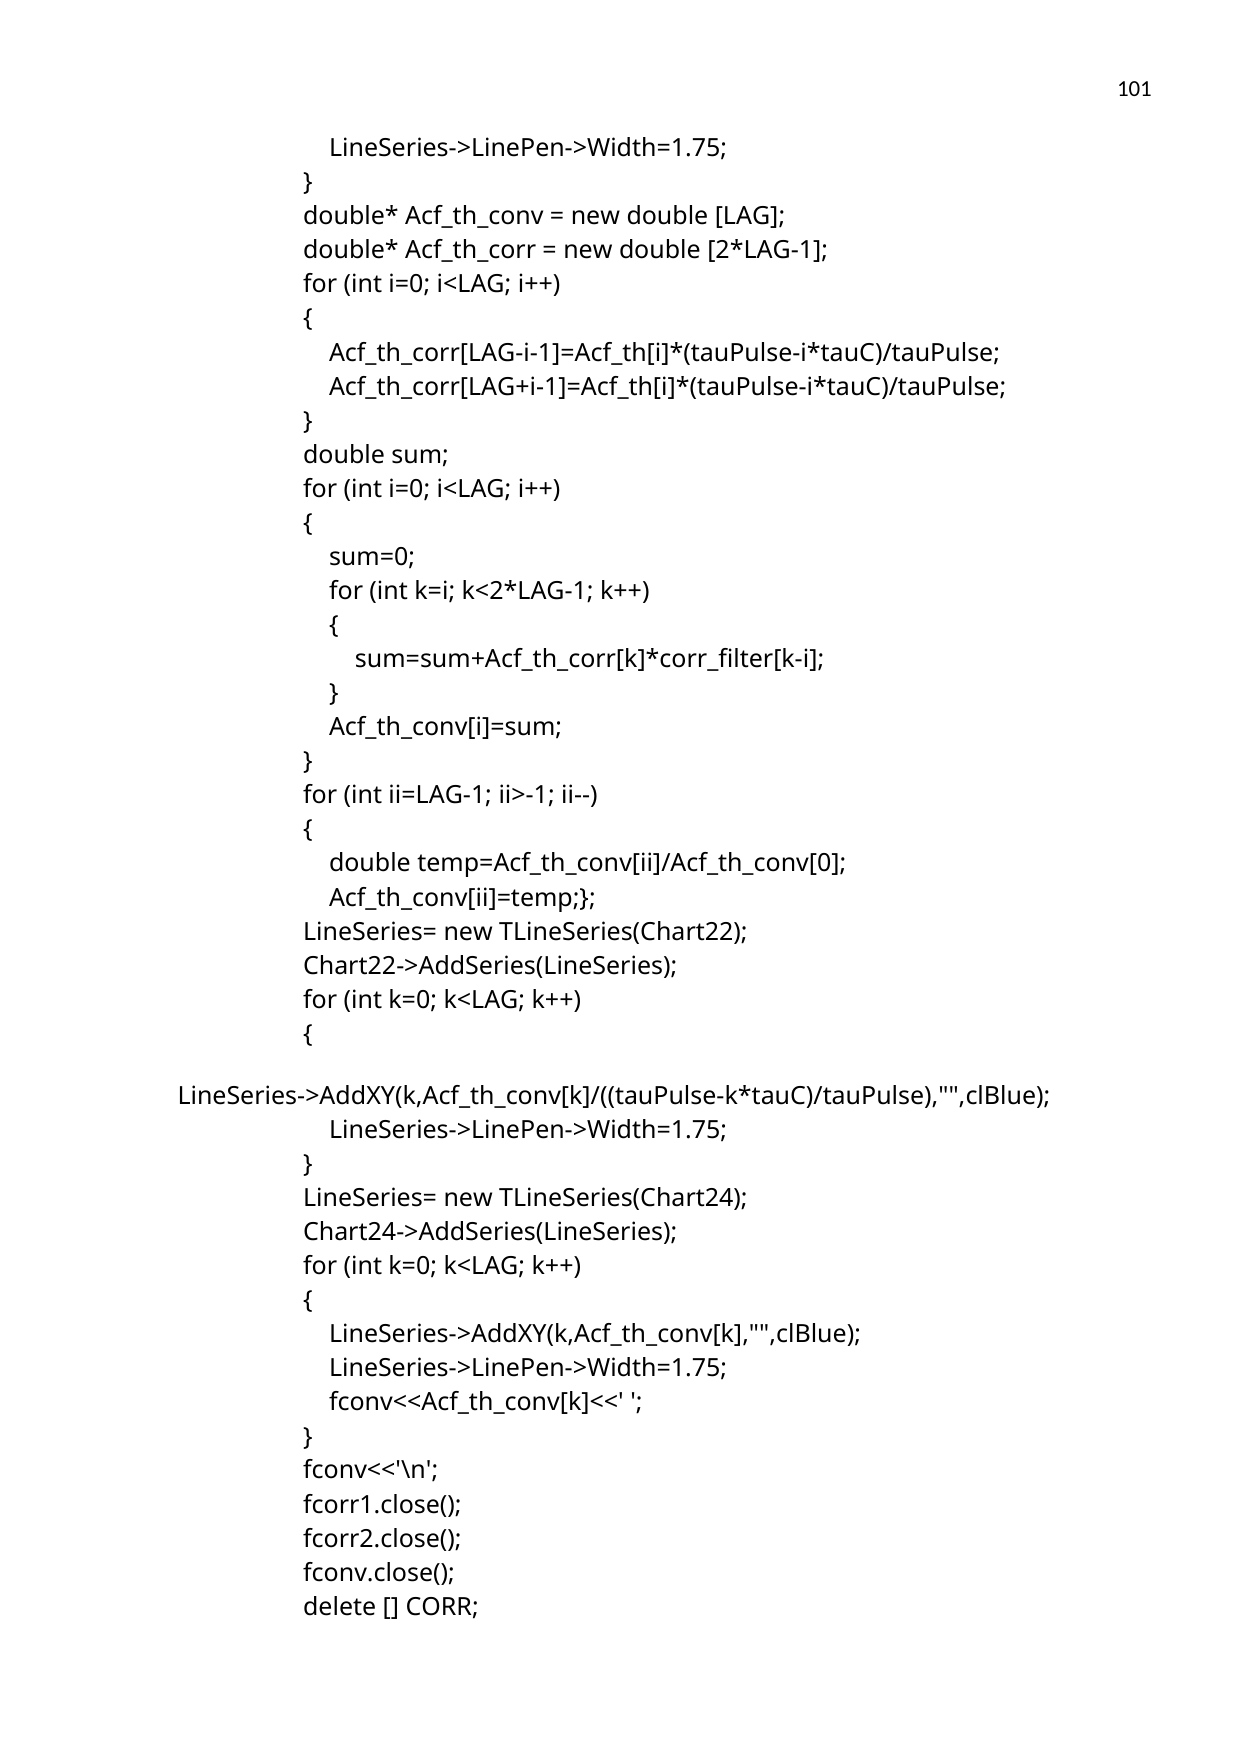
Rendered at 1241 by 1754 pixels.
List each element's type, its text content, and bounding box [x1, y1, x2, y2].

text sum=0; [177, 538, 1152, 573]
text for (int i=0; i<LAG; i++) [177, 470, 1152, 504]
text LineSeries->AddXY(k,Acf_th_conv[k],"",clBlue); [177, 1316, 1152, 1350]
text Chart22->AddSeries(LineSeries); [177, 947, 1152, 981]
text LineSeries= new TLineSeries(Chart24); [177, 1180, 1152, 1214]
text for (int k=i; k<2*LAG-1; k++) [177, 573, 1152, 607]
text fconv.close(); [177, 1554, 1152, 1588]
text for (int ii=LAG-1; ii>-1; ii--) [177, 777, 1152, 811]
text LineSeries->AddXY(k,Acf_th_conv[k]/((tauPulse-k*tauC)/tauPulse),"",clBlue); [177, 1049, 1152, 1112]
text fconv<<Acf_th_conv[k]<<' '; [177, 1384, 1152, 1418]
text sum=sum+Acf_th_corr[k]*corr_filter[k-i]; [177, 641, 1152, 675]
text } [177, 402, 1152, 436]
text { [177, 607, 1152, 641]
text { [177, 811, 1152, 845]
text for (int k=0; k<LAG; k++) [177, 1248, 1152, 1282]
text Acf_th_corr[LAG-i-1]=Acf_th[i]*(tauPulse-i*tauC)/tauPulse; [177, 334, 1152, 368]
text double* Acf_th_conv = new double [LAG]; [177, 198, 1152, 232]
text } [177, 164, 1152, 198]
text { [177, 1015, 1152, 1049]
text fconv<<'\n'; [177, 1452, 1152, 1486]
text double* Acf_th_corr = new double [2*LAG-1]; [177, 232, 1152, 266]
text LineSeries->LinePen->Width=1.75; [177, 130, 1152, 164]
text for (int k=0; k<LAG; k++) [177, 981, 1152, 1015]
text LineSeries->LinePen->Width=1.75; [177, 1350, 1152, 1384]
text } [177, 1418, 1152, 1452]
text { [177, 1282, 1152, 1316]
text } [177, 675, 1152, 709]
text double temp=Acf_th_conv[ii]/Acf_th_conv[0]; [177, 845, 1152, 879]
text Acf_th_corr[LAG+i-1]=Acf_th[i]*(tauPulse-i*tauC)/tauPulse; [177, 368, 1152, 402]
text LineSeries= new TLineSeries(Chart22); [177, 913, 1152, 947]
text Acf_th_conv[ii]=temp;}; [177, 879, 1152, 913]
text fcorr2.close(); [177, 1520, 1152, 1554]
text for (int i=0; i<LAG; i++) [177, 266, 1152, 300]
text Acf_th_conv[i]=sum; [177, 709, 1152, 743]
text } [177, 743, 1152, 777]
text } [177, 1146, 1152, 1180]
text double sum; [177, 436, 1152, 470]
text LineSeries->LinePen->Width=1.75; [177, 1112, 1152, 1146]
text { [177, 300, 1152, 334]
text fcorr1.close(); [177, 1486, 1152, 1520]
text delete [] CORR; [177, 1588, 1152, 1622]
text { [177, 504, 1152, 538]
text Chart24->AddSeries(LineSeries); [177, 1214, 1152, 1248]
